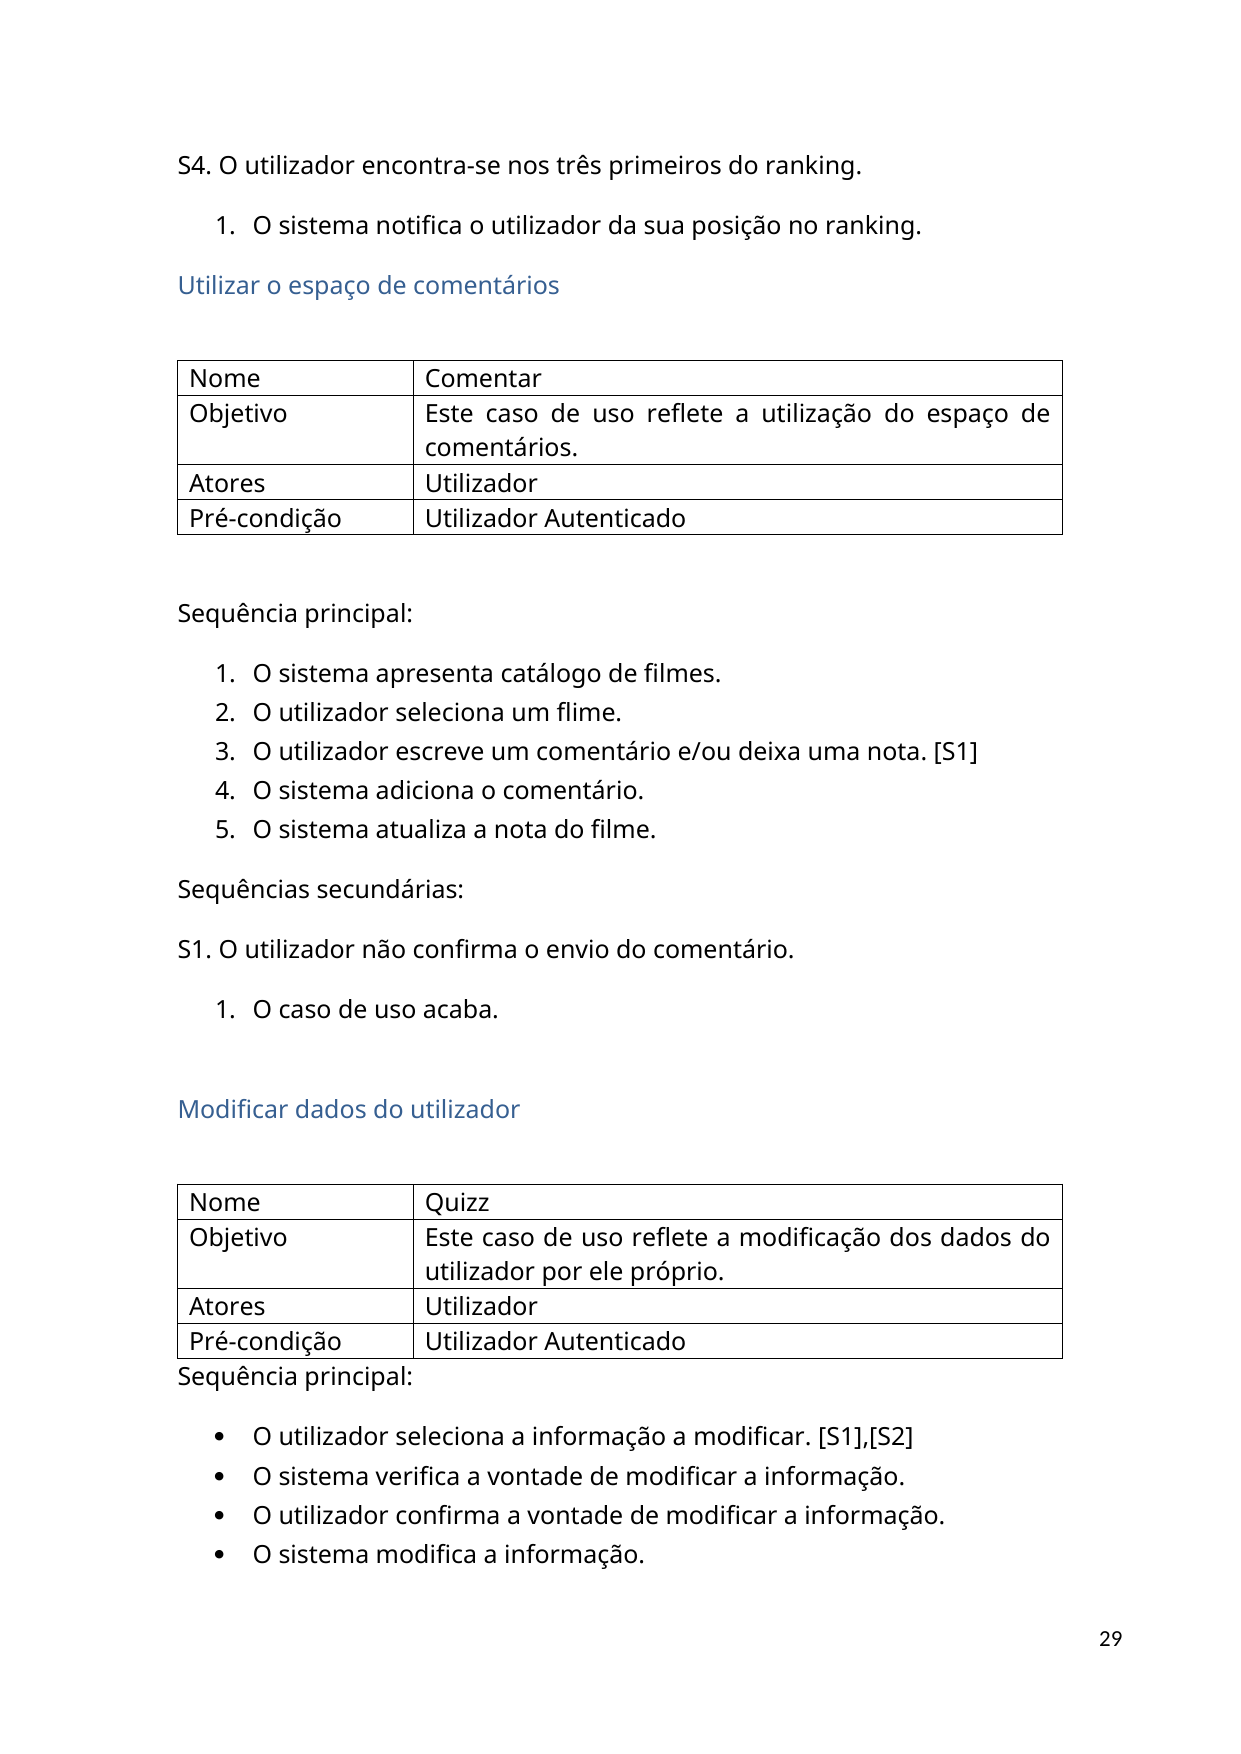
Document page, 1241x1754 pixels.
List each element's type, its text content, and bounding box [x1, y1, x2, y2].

list O sistema notifica o utilizador da sua posição no ranking. [215, 208, 1122, 242]
table_cell Utilizador [414, 1289, 1062, 1323]
table_cell Este caso de uso reflete a utilização do espaço de comentários. [414, 396, 1062, 464]
table_cell Atores [178, 465, 413, 499]
table_cell Pré-condição [178, 1324, 413, 1358]
text Sequência principal: [177, 1359, 1122, 1393]
list O caso de uso acaba. [215, 992, 1122, 1026]
table_cell Objetivo [178, 396, 413, 464]
list O utilizador escreve um comentário e/ou deixa uma nota. [S1] [215, 734, 1122, 768]
text S1. O utilizador não confirma o envio do comentário. [177, 932, 1122, 966]
table_header Nome [178, 1185, 413, 1218]
table_header Comentar [414, 361, 1062, 395]
text Sequências secundárias: [177, 872, 1122, 906]
table_header Quizz [414, 1185, 1062, 1218]
table_cell Pré-condição [178, 500, 413, 534]
subtitle Modificar dados do utilizador [177, 1091, 1122, 1125]
text Sequência principal: [177, 595, 1122, 629]
text S4. O utilizador encontra-se nos três primeiros do ranking. [177, 148, 1122, 182]
list O utilizador seleciona a informação a modificar. [S1],[S2] [215, 1419, 1122, 1453]
table_header Nome [178, 361, 413, 395]
list O sistema verifica a vontade de modificar a informação. [215, 1458, 1122, 1492]
table_cell Utilizador Autenticado [414, 500, 1062, 534]
list O sistema apresenta catálogo de filmes. [215, 655, 1122, 689]
list O sistema modifica a informação. [215, 1536, 1122, 1571]
table_cell Utilizador Autenticado [414, 1324, 1062, 1358]
list O sistema adiciona o comentário. [215, 773, 1122, 807]
table_cell Utilizador [414, 465, 1062, 499]
subtitle Utilizar o espaço de comentários [177, 268, 1122, 302]
list O utilizador confirma a vontade de modificar a informação. [215, 1497, 1122, 1531]
table_cell Objetivo [178, 1220, 413, 1288]
list O sistema atualiza a nota do filme. [215, 812, 1122, 846]
table_cell Este caso de uso reflete a modificação dos dados do utilizador por ele próprio. [414, 1220, 1062, 1288]
table_cell Atores [178, 1289, 413, 1323]
list O utilizador seleciona um flime. [215, 694, 1122, 729]
